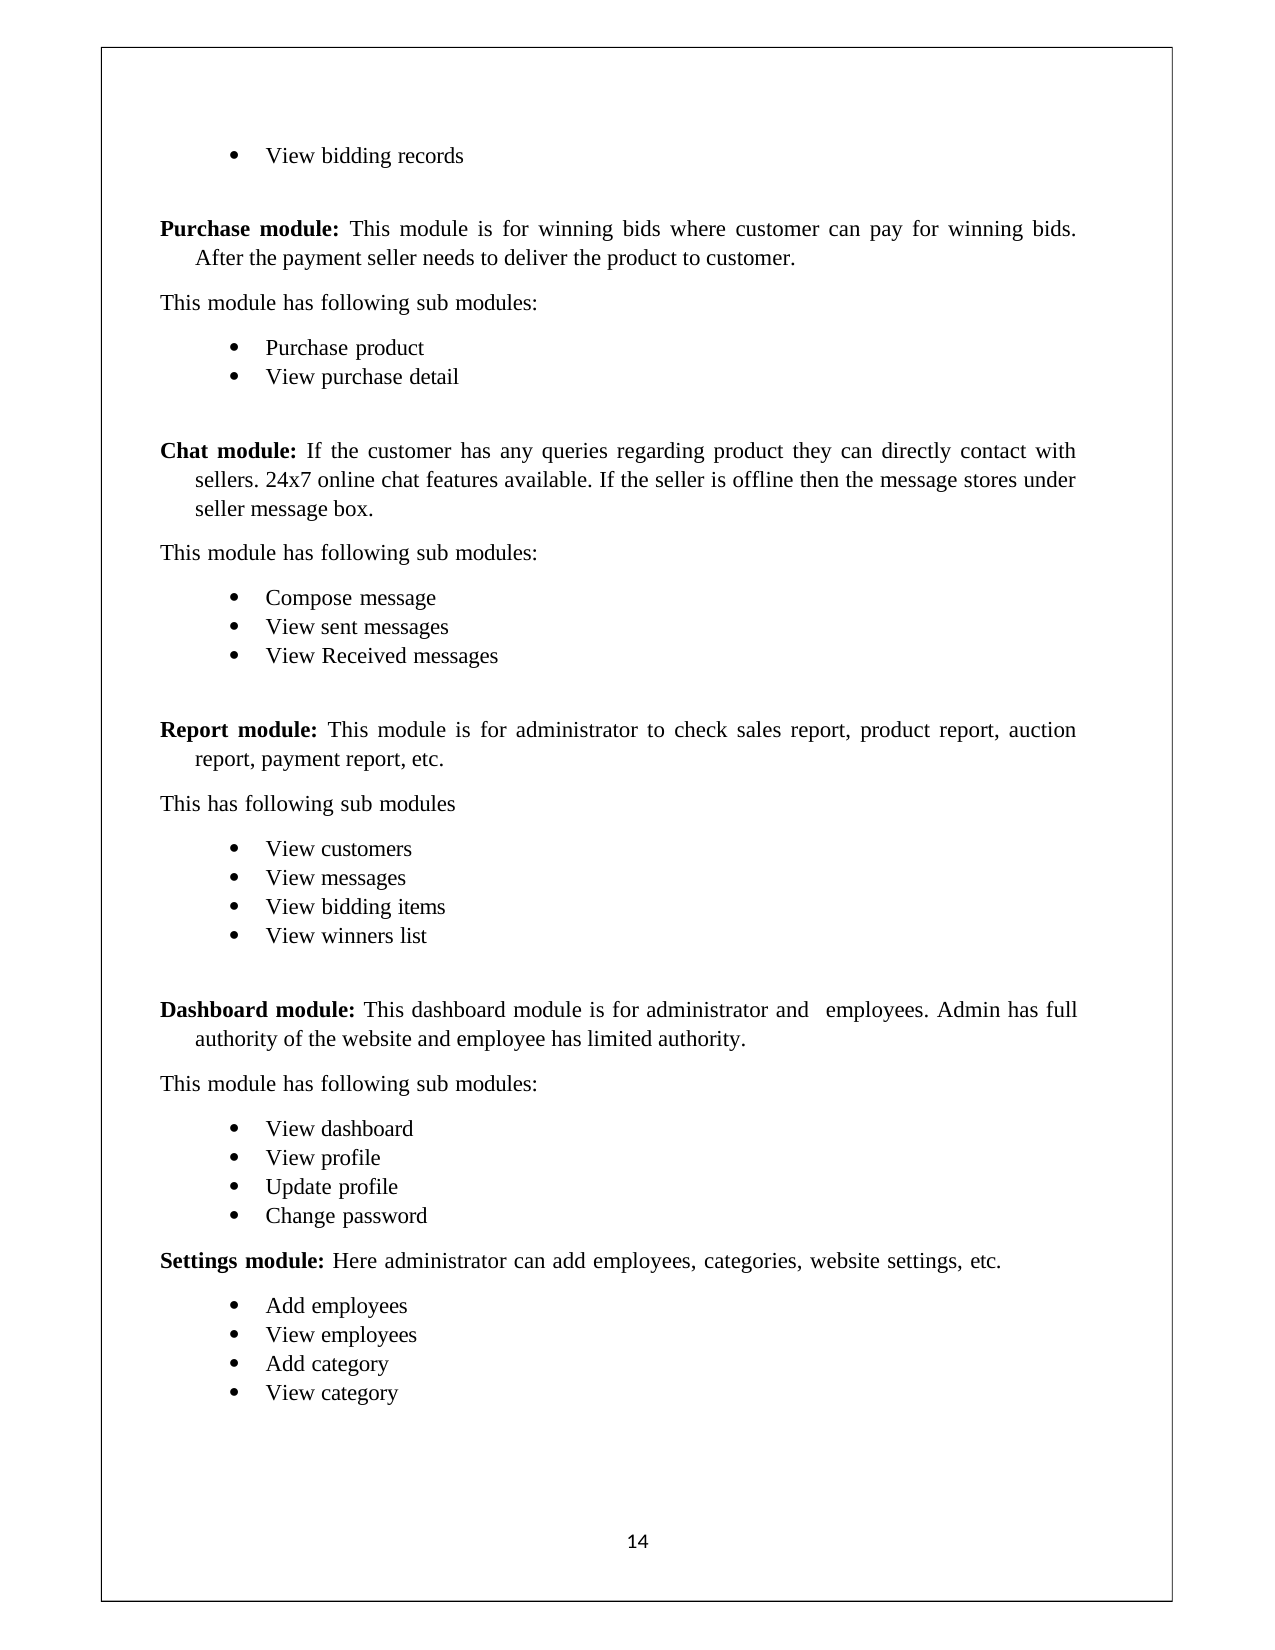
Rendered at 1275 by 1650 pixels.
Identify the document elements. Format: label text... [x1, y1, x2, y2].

list View profile [230, 1144, 1125, 1170]
list View Received messages [230, 642, 1125, 669]
list Compose message [230, 584, 1125, 610]
text This module has following sub modules: [160, 1070, 1125, 1096]
text This module has following sub modules: [160, 289, 1125, 315]
list View employees [230, 1321, 1125, 1347]
list View messages [230, 864, 1125, 891]
list Update profile [230, 1173, 1125, 1199]
list View dashboard [230, 1115, 1125, 1141]
text This has following sub modules [160, 790, 1125, 816]
list View category [230, 1379, 1125, 1405]
list View sent messages [230, 613, 1125, 639]
list Purchase product [230, 334, 1125, 360]
text Dashboard module: This dashboard module is for administrator and employees. Admin has full authority of the website and employee has limited authority. [160, 996, 1078, 1051]
list Add employees [230, 1292, 1125, 1318]
text Chat module: If the customer has any queries regarding product they can directly contact with sellers. 24x7 online chat features available. If the seller is offline then the message stores under seller message box. [160, 437, 1078, 521]
list View winners list [230, 922, 1125, 949]
list View purchase detail [230, 363, 1125, 389]
list View bidding items [230, 893, 1125, 919]
text Purchase module: This module is for winning bids where customer can pay for winning bids. After the payment seller needs to deliver the product to customer. [160, 215, 1078, 271]
text Report module: This module is for administrator to check sales report, product report, auction report, payment report, etc. [160, 716, 1078, 771]
text This module has following sub modules: [160, 539, 1125, 565]
list View bidding records [230, 142, 1125, 168]
list Change password [230, 1202, 1125, 1228]
list Add category [230, 1350, 1125, 1376]
list View customers [230, 835, 1125, 861]
text Settings module: Here administrator can add employees, categories, website settings, etc. [160, 1247, 1125, 1273]
